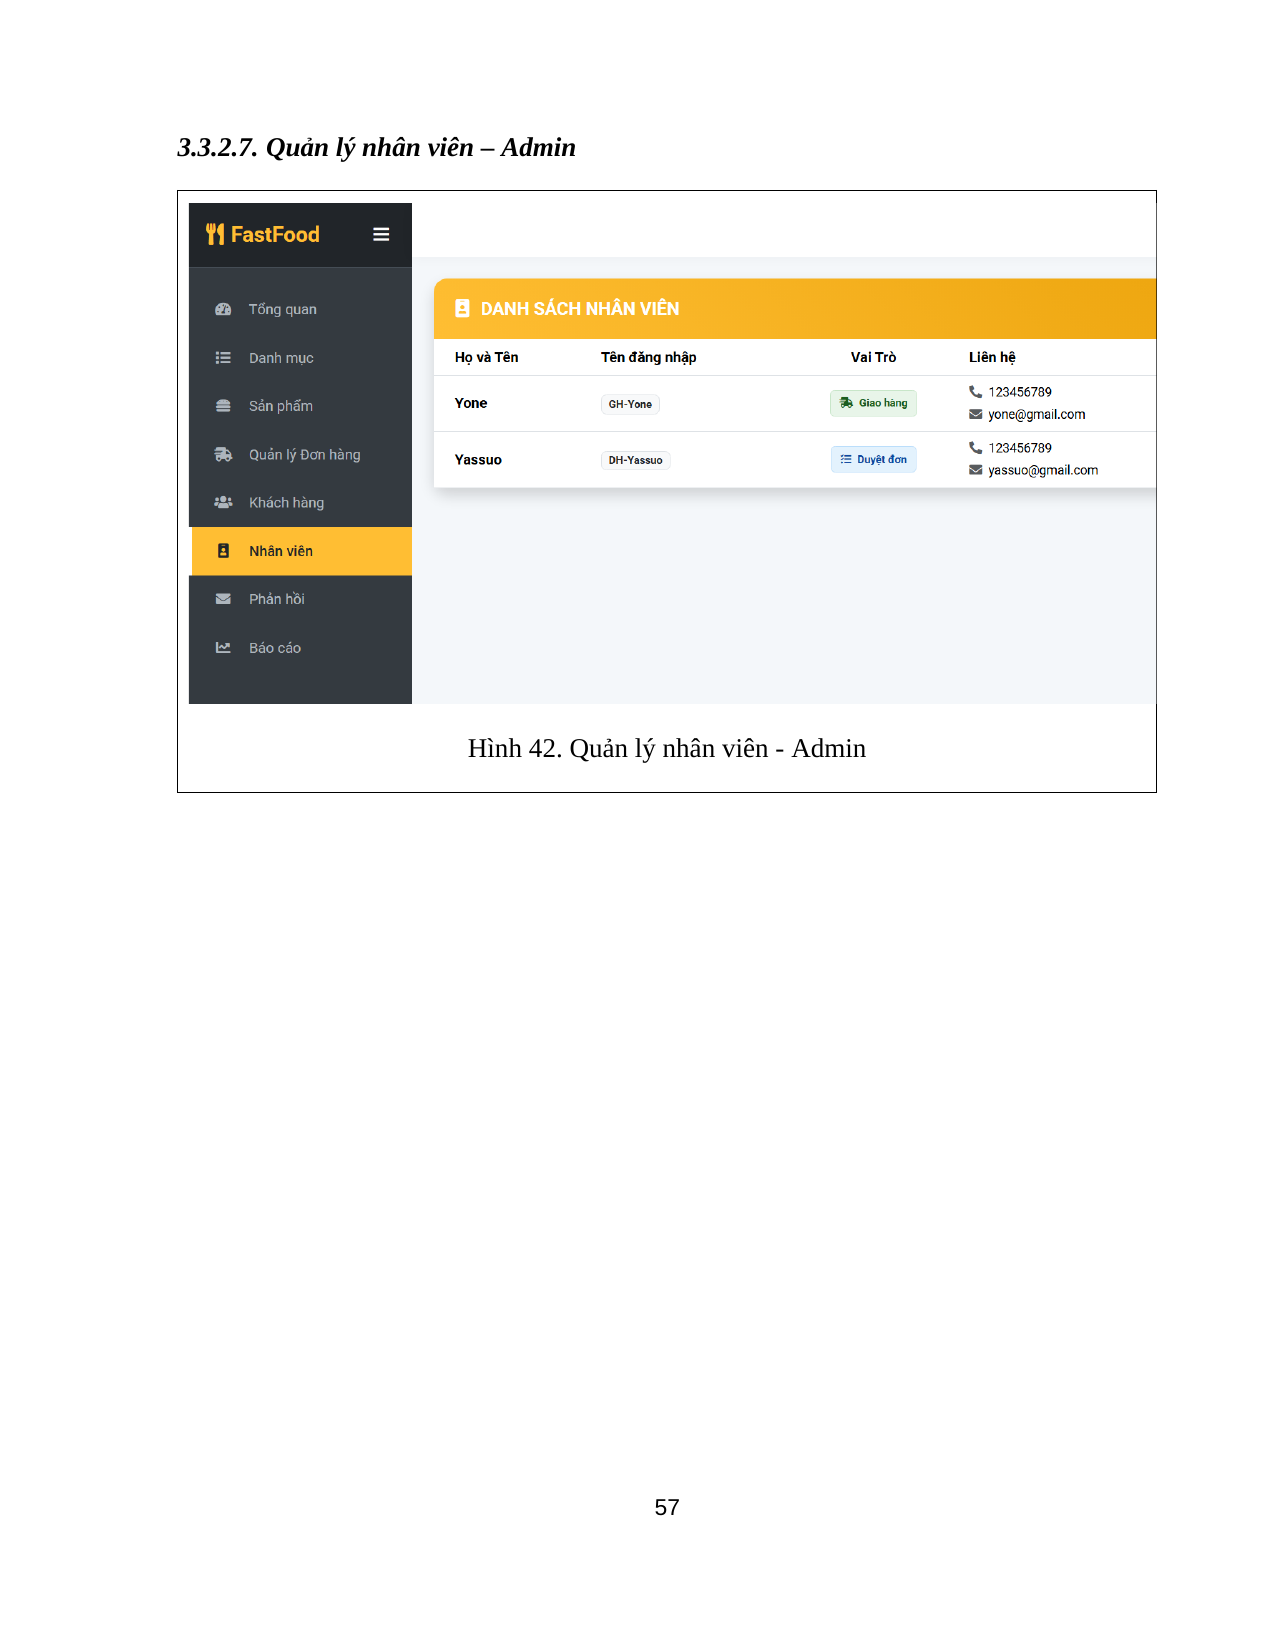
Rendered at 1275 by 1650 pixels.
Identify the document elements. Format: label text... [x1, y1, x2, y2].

subtitle Quản lý nhân viên – Admin [177, 131, 1157, 162]
picture [188, 203, 1157, 704]
table_header Hình 42. Quản lý nhân viên - Admin [178, 191, 1156, 792]
